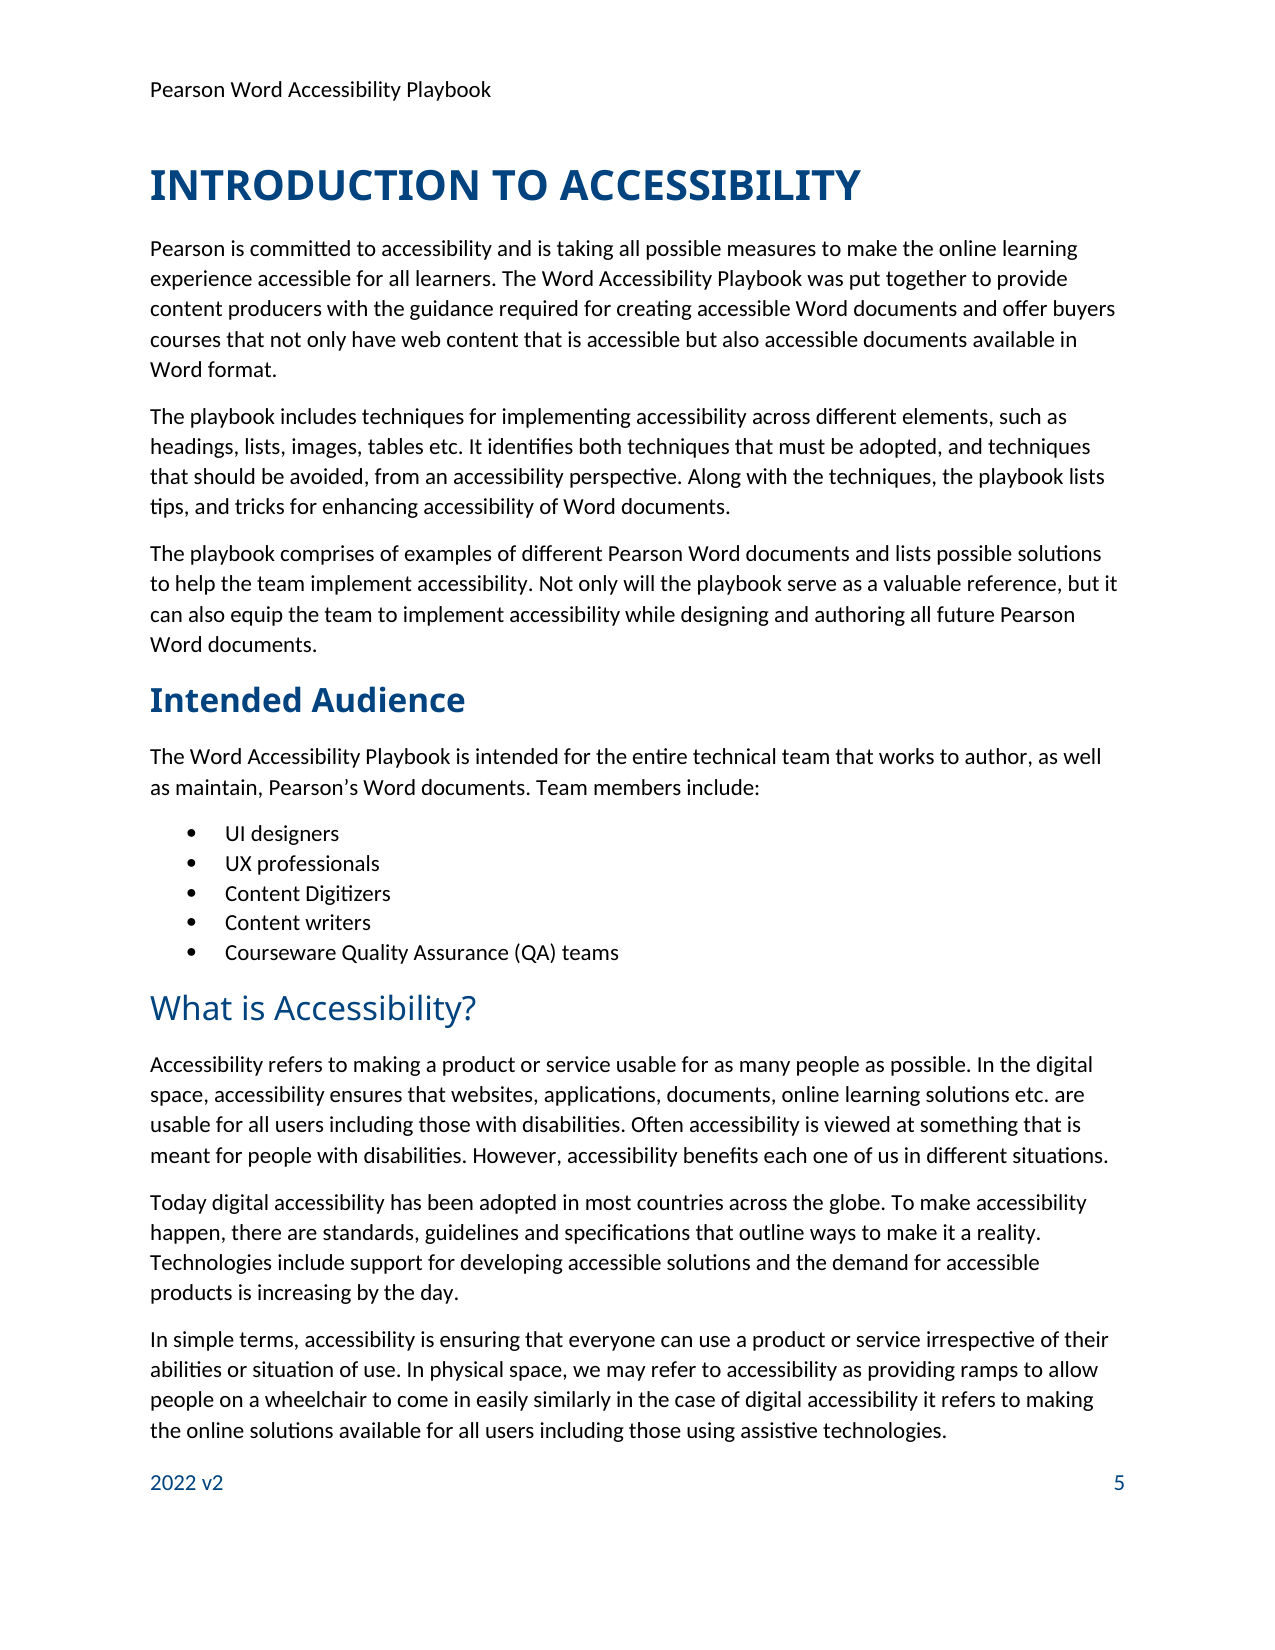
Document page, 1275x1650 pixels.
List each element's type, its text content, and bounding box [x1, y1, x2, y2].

subtitle INTRODUCTION TO ACCESSIBILITY [150, 156, 1125, 213]
text Accessibility refers to making a product or service usable for as many people as possible. In the digital space, accessibility ensures that websites, applications, documents, online learning solutions etc. are usable for all users including those with disabilities. Often accessibility is viewed at something that is meant for people with disabilities. However, accessibility benefits each one of us in different situations. [150, 1050, 1125, 1169]
text The Word Accessibility Playbook is intended for the entire technical team that works to author, as well as maintain, Pearson’s Word documents. Team members include: [150, 742, 1125, 801]
subtitle Intended Audience [150, 677, 1125, 722]
text The playbook includes techniques for implementing accessibility across different elements, such as headings, lists, images, tables etc. It identifies both techniques that must be adopted, and techniques that should be avoided, from an accessibility perspective. Along with the techniques, the playbook lists tips, and tricks for enhancing accessibility of Word documents. [150, 402, 1125, 520]
text In simple terms, accessibility is ensuring that everyone can use a product or service irrespective of their abilities or situation of use. In physical space, we may refer to accessibility as providing ramps to allow people on a wheelchair to come in easily similarly in the case of digital accessibility it refers to making the online solutions available for all users including those using assistive technologies. [150, 1325, 1125, 1444]
subtitle What is Accessibility? [150, 984, 1125, 1030]
list UX professionals [187, 849, 1125, 877]
text Pearson is committed to accessibility and is taking all possible measures to make the online learning experience accessible for all learners. The Word Accessibility Playbook was put together to provide content producers with the guidance required for creating accessible Word documents and offer buyers courses that not only have web content that is accessible but also accessible documents available in Word format. [150, 234, 1125, 383]
list Content writers [187, 908, 1125, 937]
list Content Digitizers [187, 879, 1125, 907]
text Today digital accessibility has been adopted in most countries across the globe. To make accessibility happen, there are standards, guidelines and specifications that outline ways to make it a reality. Technologies include support for developing accessible solutions and the demand for accessible products is increasing by the day. [150, 1188, 1125, 1306]
list Courseware Quality Assurance (QA) teams [187, 938, 1125, 966]
list UI designers [187, 819, 1125, 847]
text The playbook comprises of examples of different Pearson Word documents and lists possible solutions to help the team implement accessibility. Not only will the playbook serve as a valuable reference, but it can also equip the team to implement accessibility while designing and authoring all future Pearson Word documents. [150, 539, 1125, 658]
